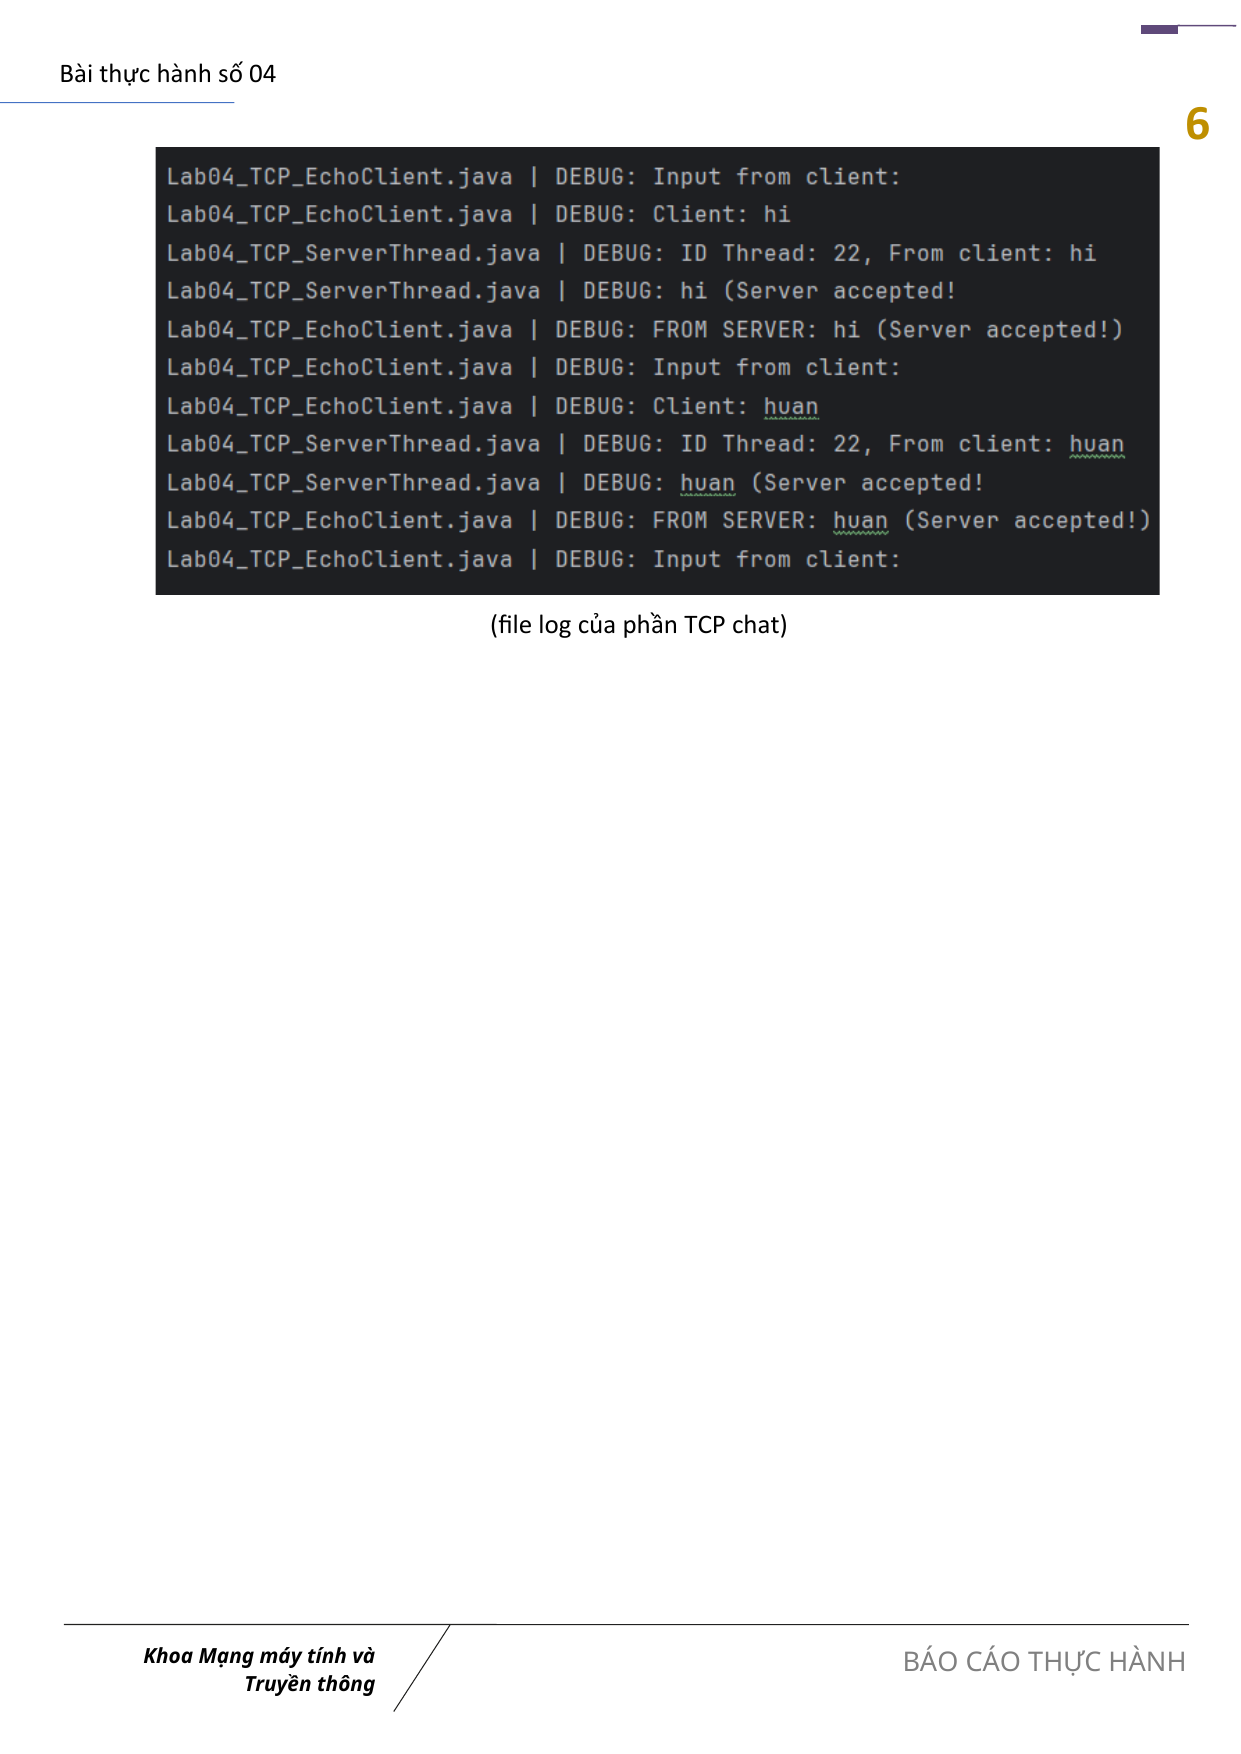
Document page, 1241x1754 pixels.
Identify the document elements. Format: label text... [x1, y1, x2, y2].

text (file log của phần TCP chat) [156, 607, 1122, 640]
picture [155, 147, 1160, 595]
